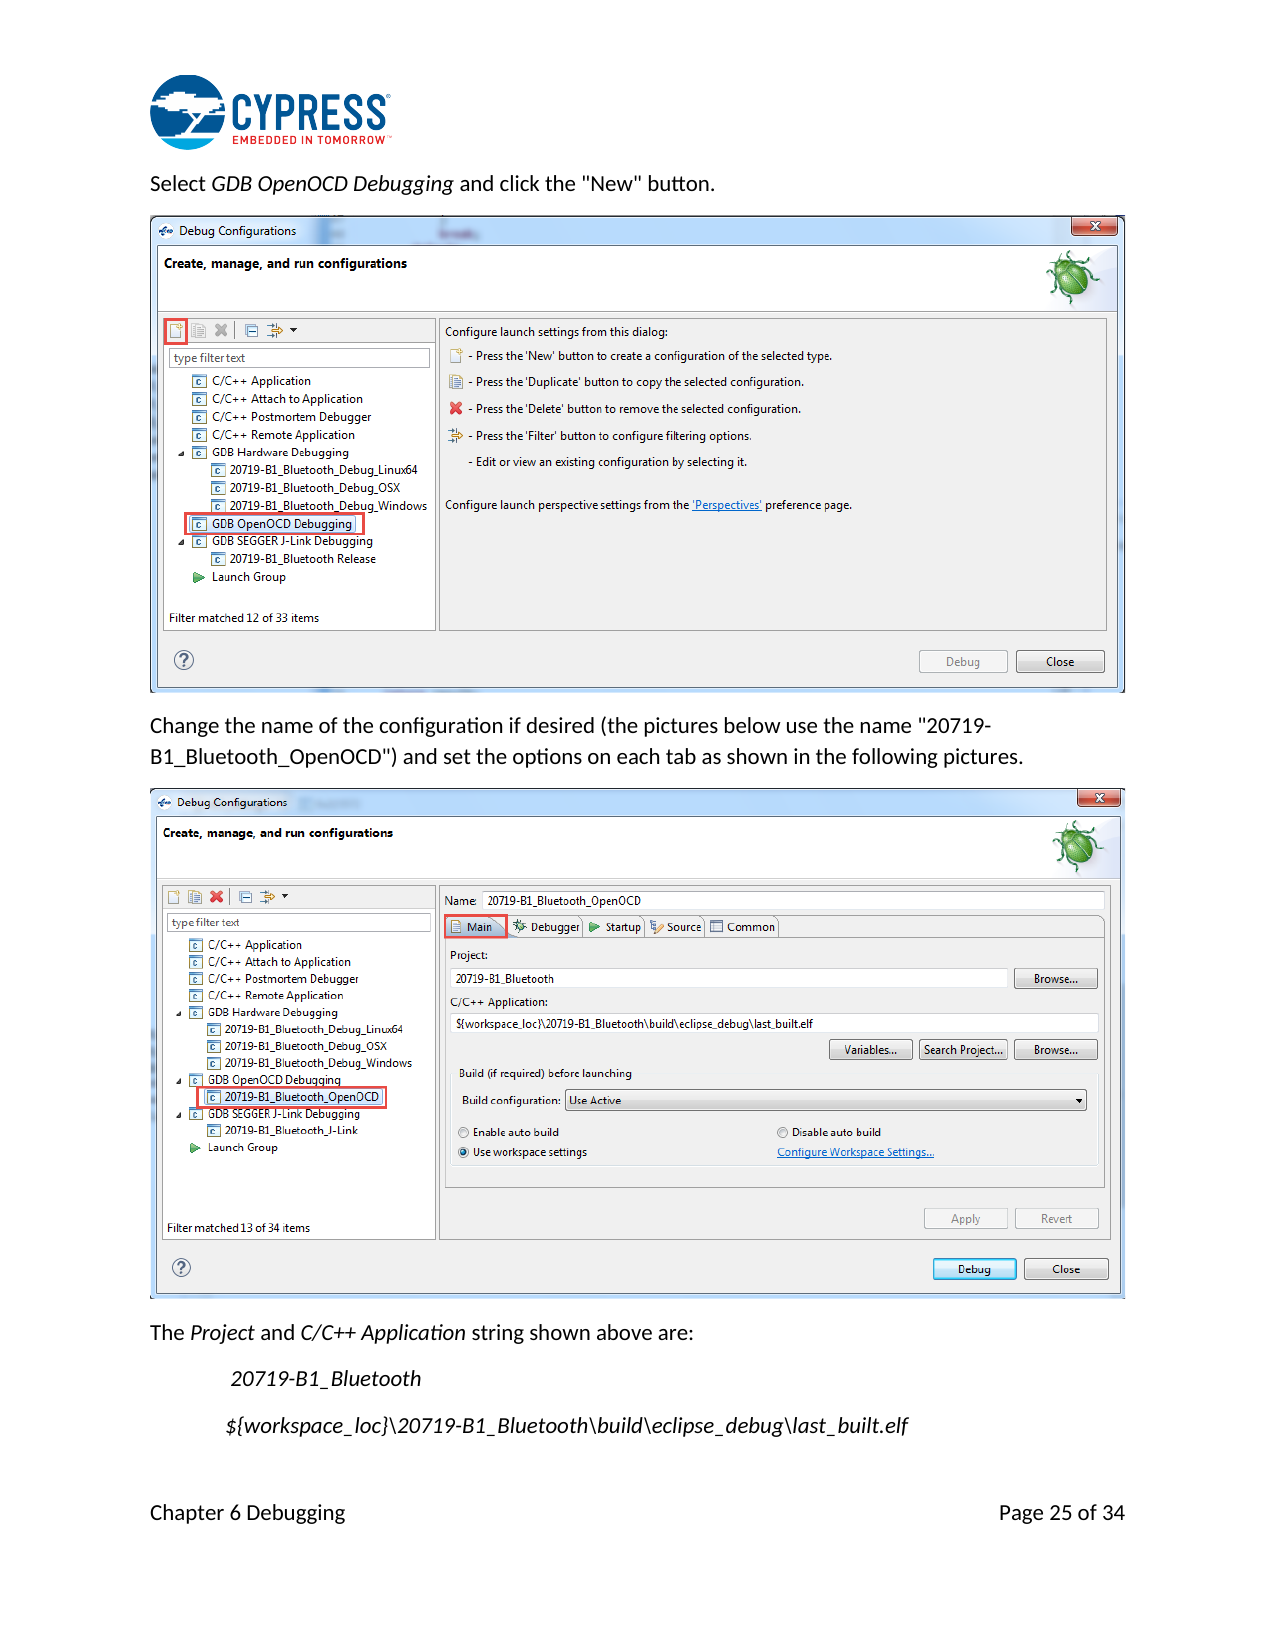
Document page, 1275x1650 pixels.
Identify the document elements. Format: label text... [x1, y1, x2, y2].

text Change the name of the configuration if desired (the pictures below use the name "20719-B1_Bluetooth_OpenOCD") and set the options on each tab as shown in the following pictures. [150, 712, 1125, 770]
text Select GDB OpenOCD Debugging and click the "New" button. [150, 169, 1125, 197]
picture [150, 788, 1125, 1299]
text The Project and C/C++ Application string shown above are: [150, 1318, 1125, 1346]
text 20719-B1_Bluetooth [225, 1364, 1125, 1392]
text ${workspace_loc}\20719-B1_Bluetooth\build\eclipse_debug\last_built.elf [225, 1411, 1125, 1439]
picture [150, 215, 1125, 693]
picture [150, 75, 392, 150]
